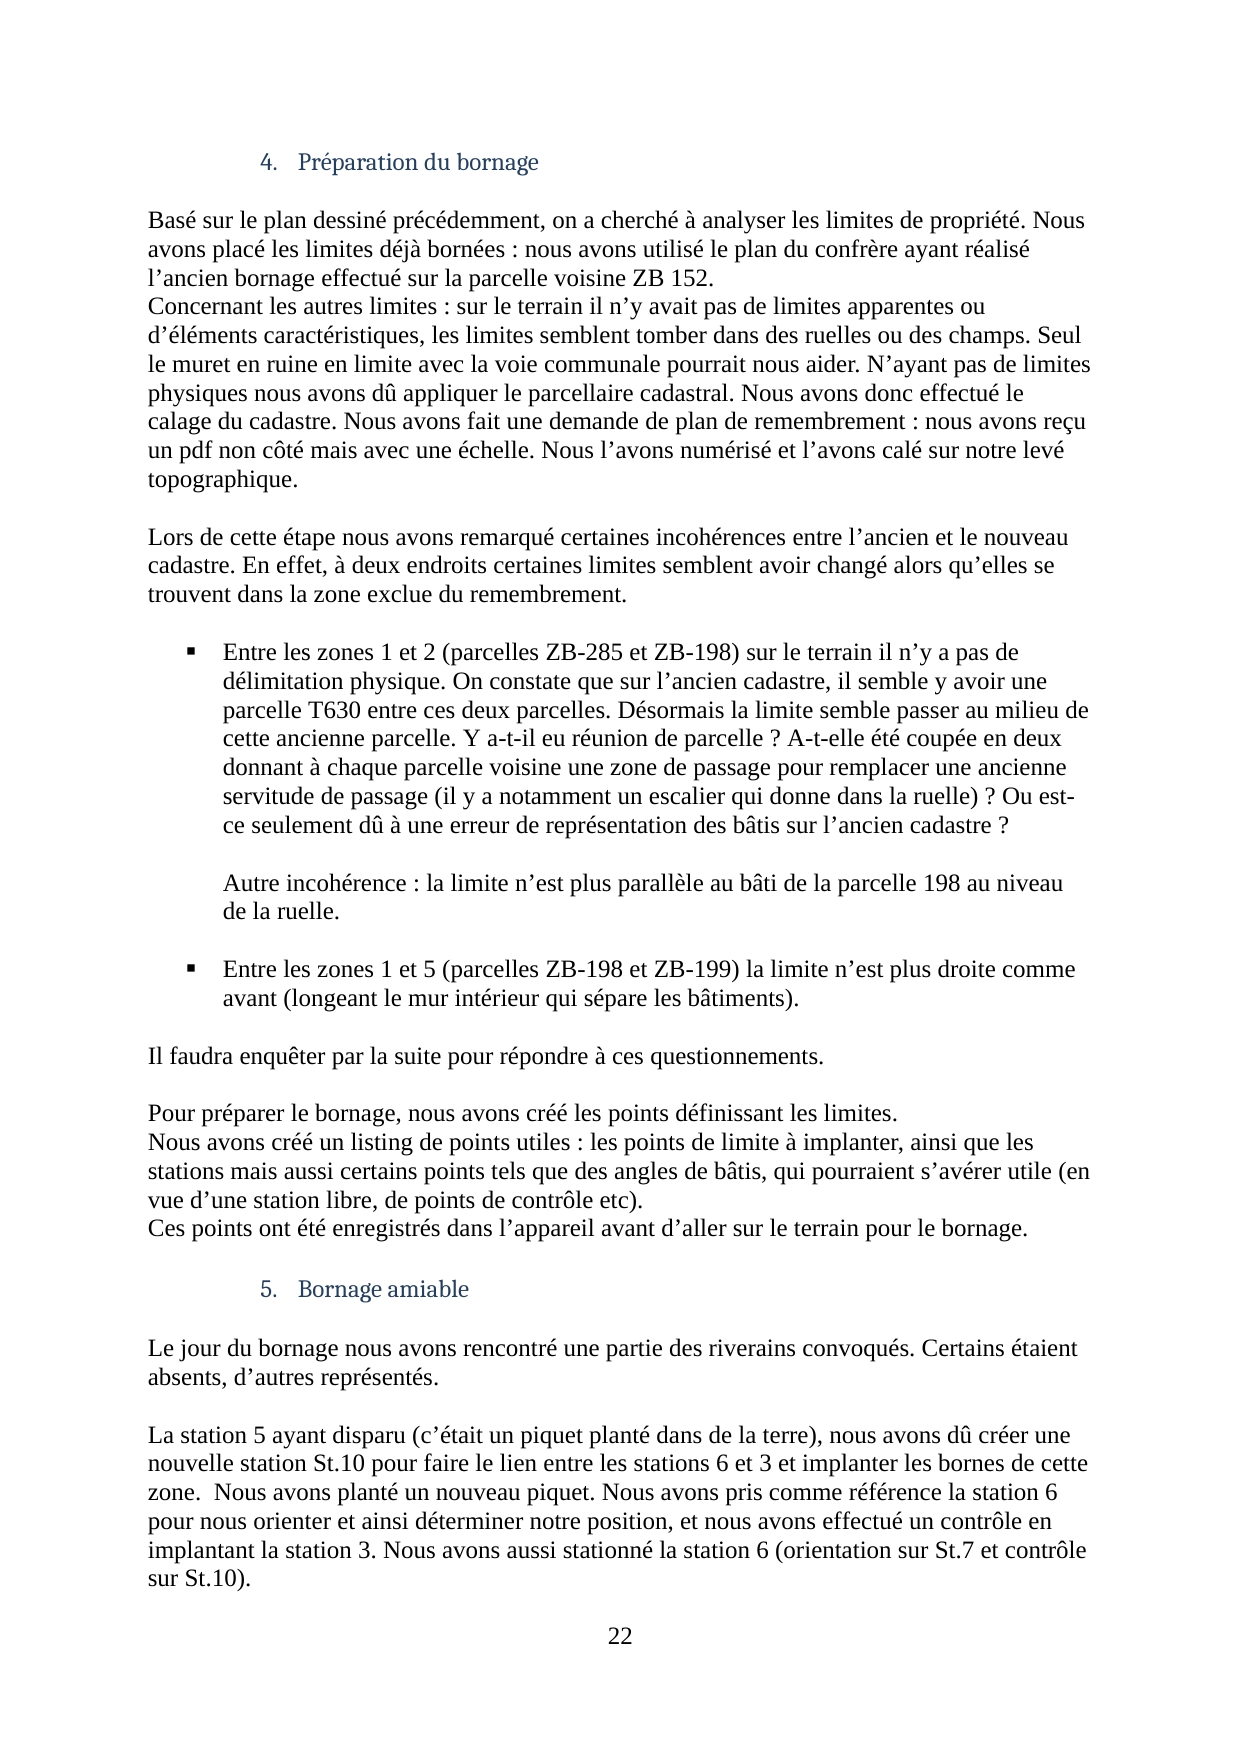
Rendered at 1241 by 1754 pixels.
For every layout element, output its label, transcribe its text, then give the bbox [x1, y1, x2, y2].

subtitle Bornage amiable [260, 1275, 1093, 1304]
list Entre les zones 1 et 5 (parcelles ZB-198 et ZB-199) la limite n’est plus droite comme avant (longeant le mur intérieur qui sépare les bâtiments). [185, 954, 1093, 1012]
text Autre incohérence : la limite n’est plus parallèle au bâti de la parcelle 198 au niveau de la ruelle. [223, 868, 1093, 925]
text Ces points ont été enregistrés dans l’appareil avant d’aller sur le terrain pour le bornage. [148, 1213, 1093, 1242]
text Lors de cette étape nous avons remarqué certaines incohérences entre l’ancien et le nouveau cadastre. En effet, à deux endroits certaines limites semblent avoir changé alors qu’elles se trouvent dans la zone exclue du remembrement. [148, 522, 1093, 608]
text Nous avons créé un listing de points utiles : les points de limite à implanter, ainsi que les stations mais aussi certains points tels que des angles de bâtis, qui pourraient s’avérer utile (en vue d’une station libre, de points de contrôle etc). [148, 1127, 1093, 1213]
text Basé sur le plan dessiné précédemment, on a cherché à analyser les limites de propriété. Nous avons placé les limites déjà bornées : nous avons utilisé le plan du confrère ayant réalisé l’ancien bornage effectué sur la parcelle voisine ZB 152. [148, 205, 1093, 291]
text La station 5 ayant disparu (c’était un piquet planté dans de la terre), nous avons dû créer une nouvelle station St.10 pour faire le lien entre les stations 6 et 3 et implanter les bornes de cette zone. Nous avons planté un nouveau piquet. Nous avons pris comme référence la station 6 pour nous orienter et ainsi déterminer notre position, et nous avons effectué un contrôle en implantant la station 3. Nous avons aussi stationné la station 6 (orientation sur St.7 et contrôle sur St.10). [148, 1420, 1093, 1592]
text Le jour du bornage nous avons rencontré une partie des riverains convoqués. Certains étaient absents, d’autres représentés. [148, 1333, 1093, 1391]
text Concernant les autres limites : sur le terrain il n’y avait pas de limites apparentes ou d’éléments caractéristiques, les limites semblent tomber dans des ruelles ou des champs. Seul le muret en ruine en limite avec la voie communale pourrait nous aider. N’ayant pas de limites physiques nous avons dû appliquer le parcellaire cadastral. Nous avons donc effectué le calage du cadastre. Nous avons fait une demande de plan de remembrement : nous avons reçu un pdf non côté mais avec une échelle. Nous l’avons numérisé et l’avons calé sur notre levé topographique. [148, 291, 1093, 493]
list Entre les zones 1 et 2 (parcelles ZB-285 et ZB-198) sur le terrain il n’y a pas de délimitation physique. On constate que sur l’ancien cadastre, il semble y avoir une parcelle T630 entre ces deux parcelles. Désormais la limite semble passer au milieu de cette ancienne parcelle. Y a-t-il eu réunion de parcelle ? A-t-elle été coupée en deux donnant à chaque parcelle voisine une zone de passage pour remplacer une ancienne servitude de passage (il y a notamment un escalier qui donne dans la ruelle) ? Ou est-ce seulement dû à une erreur de représentation des bâtis sur l’ancien cadastre ? [185, 637, 1093, 838]
text Pour préparer le bornage, nous avons créé les points définissant les limites. [148, 1098, 1093, 1127]
text Il faudra enquêter par la suite pour répondre à ces questionnements. [148, 1041, 1093, 1070]
subtitle Préparation du bornage [260, 148, 1093, 176]
